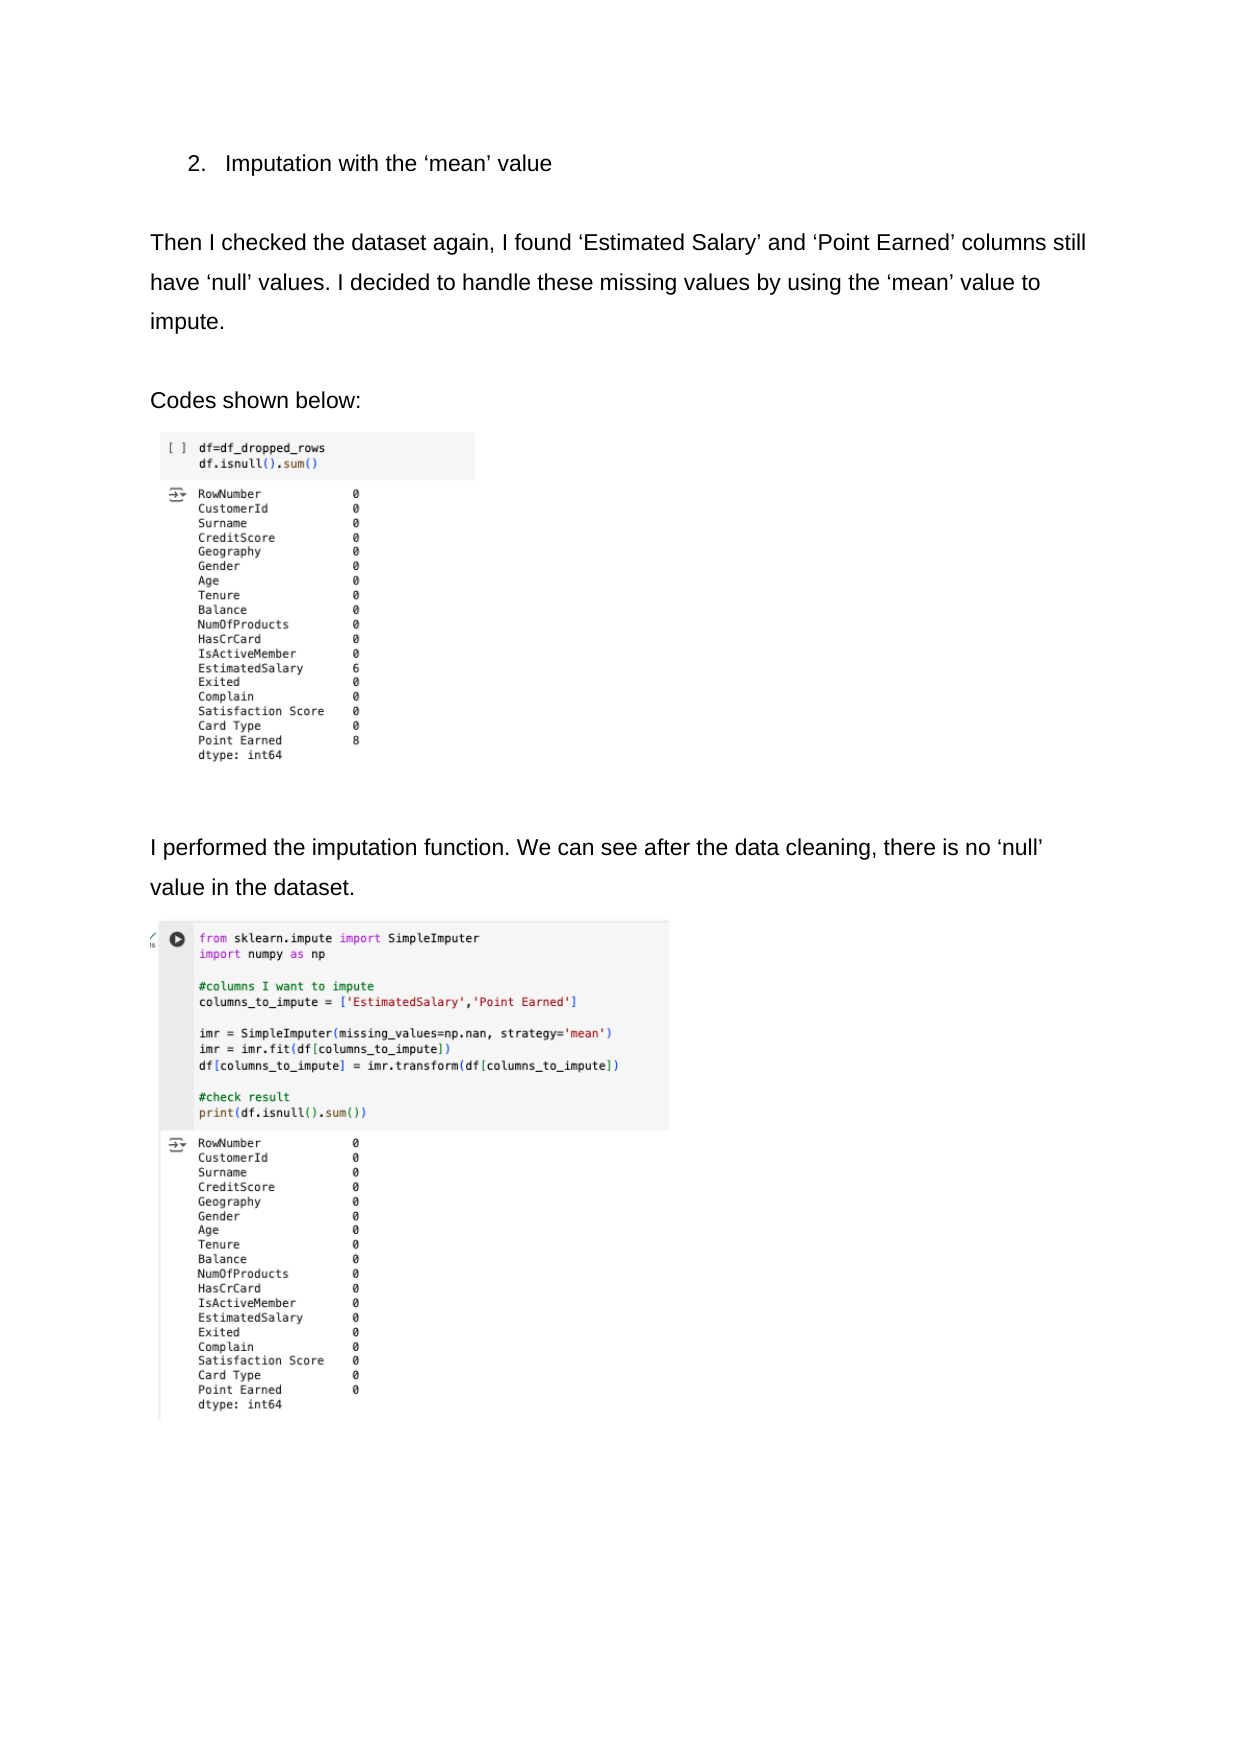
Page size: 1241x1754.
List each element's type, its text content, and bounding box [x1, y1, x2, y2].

text I performed the imputation function. We can see after the data cleaning, there is no ‘null’ value in the dataset. [150, 834, 1090, 900]
text Codes shown below: [150, 387, 1090, 413]
text Then I checked the dataset again, I found ‘Estimated Salary’ and ‘Point Earned’ columns still have ‘null’ values. I decided to handle these missing values by using the ‘mean’ value to impute. [150, 229, 1090, 334]
list Imputation with the ‘mean’ value [187, 150, 1090, 176]
picture [150, 912, 669, 1420]
picture [150, 426, 476, 781]
